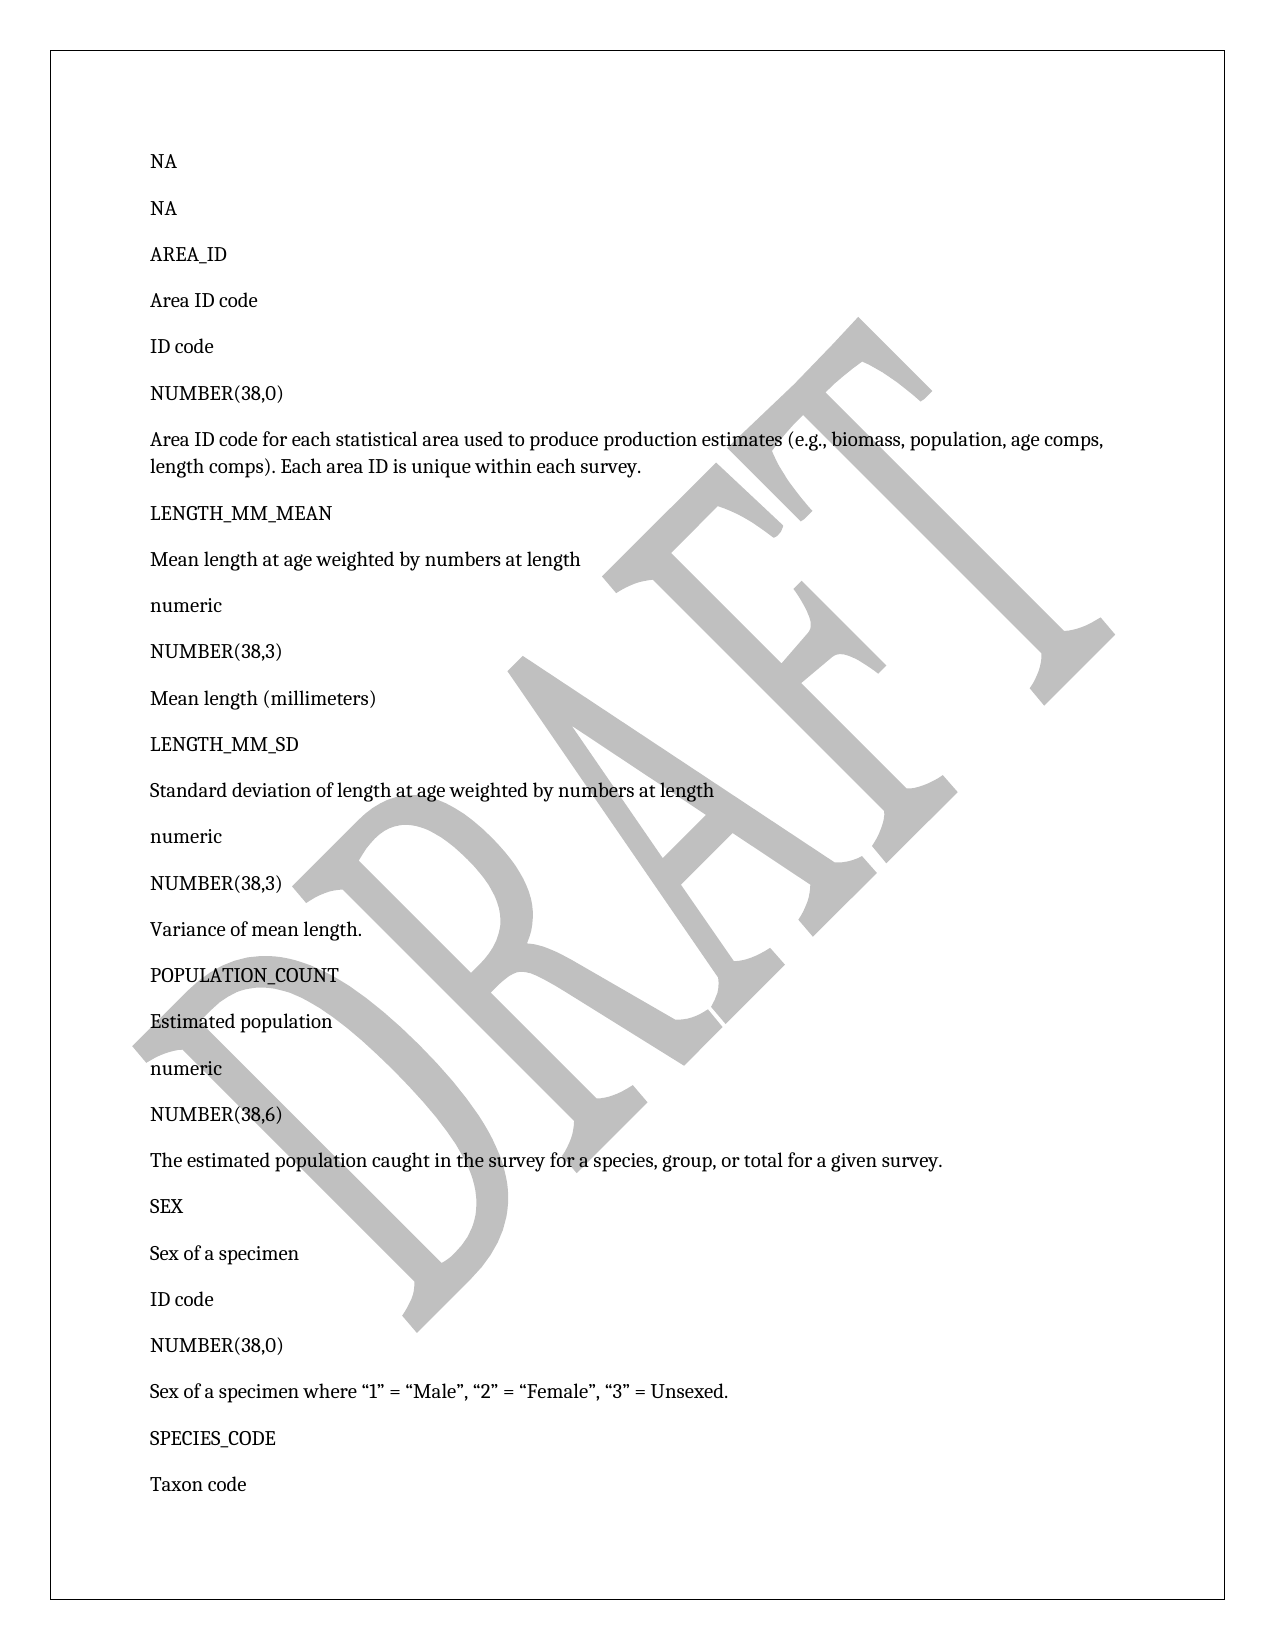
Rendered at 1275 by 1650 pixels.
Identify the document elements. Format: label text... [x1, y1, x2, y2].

text NA [150, 150, 1125, 174]
text Variance of mean length. [150, 917, 1125, 941]
text Estimated population [150, 1010, 1125, 1034]
text SPECIES_CODE [150, 1426, 1125, 1450]
text ID code [150, 1287, 1125, 1311]
text The estimated population caught in the survey for a species, group, or total for a given survey. [150, 1149, 1125, 1173]
text AREA_ID [150, 242, 1125, 266]
text numeric [150, 594, 1125, 618]
text LENGTH_MM_SD [150, 732, 1125, 756]
text Mean length (millimeters) [150, 686, 1125, 710]
text NUMBER(38,0) [150, 381, 1125, 405]
text Taxon code [150, 1472, 1125, 1496]
text numeric [150, 1056, 1125, 1080]
text NA [150, 196, 1125, 220]
text Area ID code [150, 289, 1125, 313]
text Standard deviation of length at age weighted by numbers at length [150, 779, 1125, 803]
text numeric [150, 825, 1125, 849]
text NUMBER(38,3) [150, 640, 1125, 664]
text ID code [150, 335, 1125, 359]
text NUMBER(38,0) [150, 1334, 1125, 1358]
text Area ID code for each statistical area used to produce production estimates (e.g., biomass, population, age comps, length comps). Each area ID is unique within each survey. [150, 427, 1125, 479]
text LENGTH_MM_MEAN [150, 501, 1125, 525]
text POPULATION_COUNT [150, 964, 1125, 988]
text SEX [150, 1195, 1125, 1219]
text NUMBER(38,6) [150, 1102, 1125, 1126]
text NUMBER(38,3) [150, 871, 1125, 895]
text Mean length at age weighted by numbers at length [150, 547, 1125, 571]
text Sex of a specimen [150, 1241, 1125, 1265]
text Sex of a specimen where “1” = “Male”, “2” = “Female”, “3” = Unsexed. [150, 1380, 1125, 1404]
